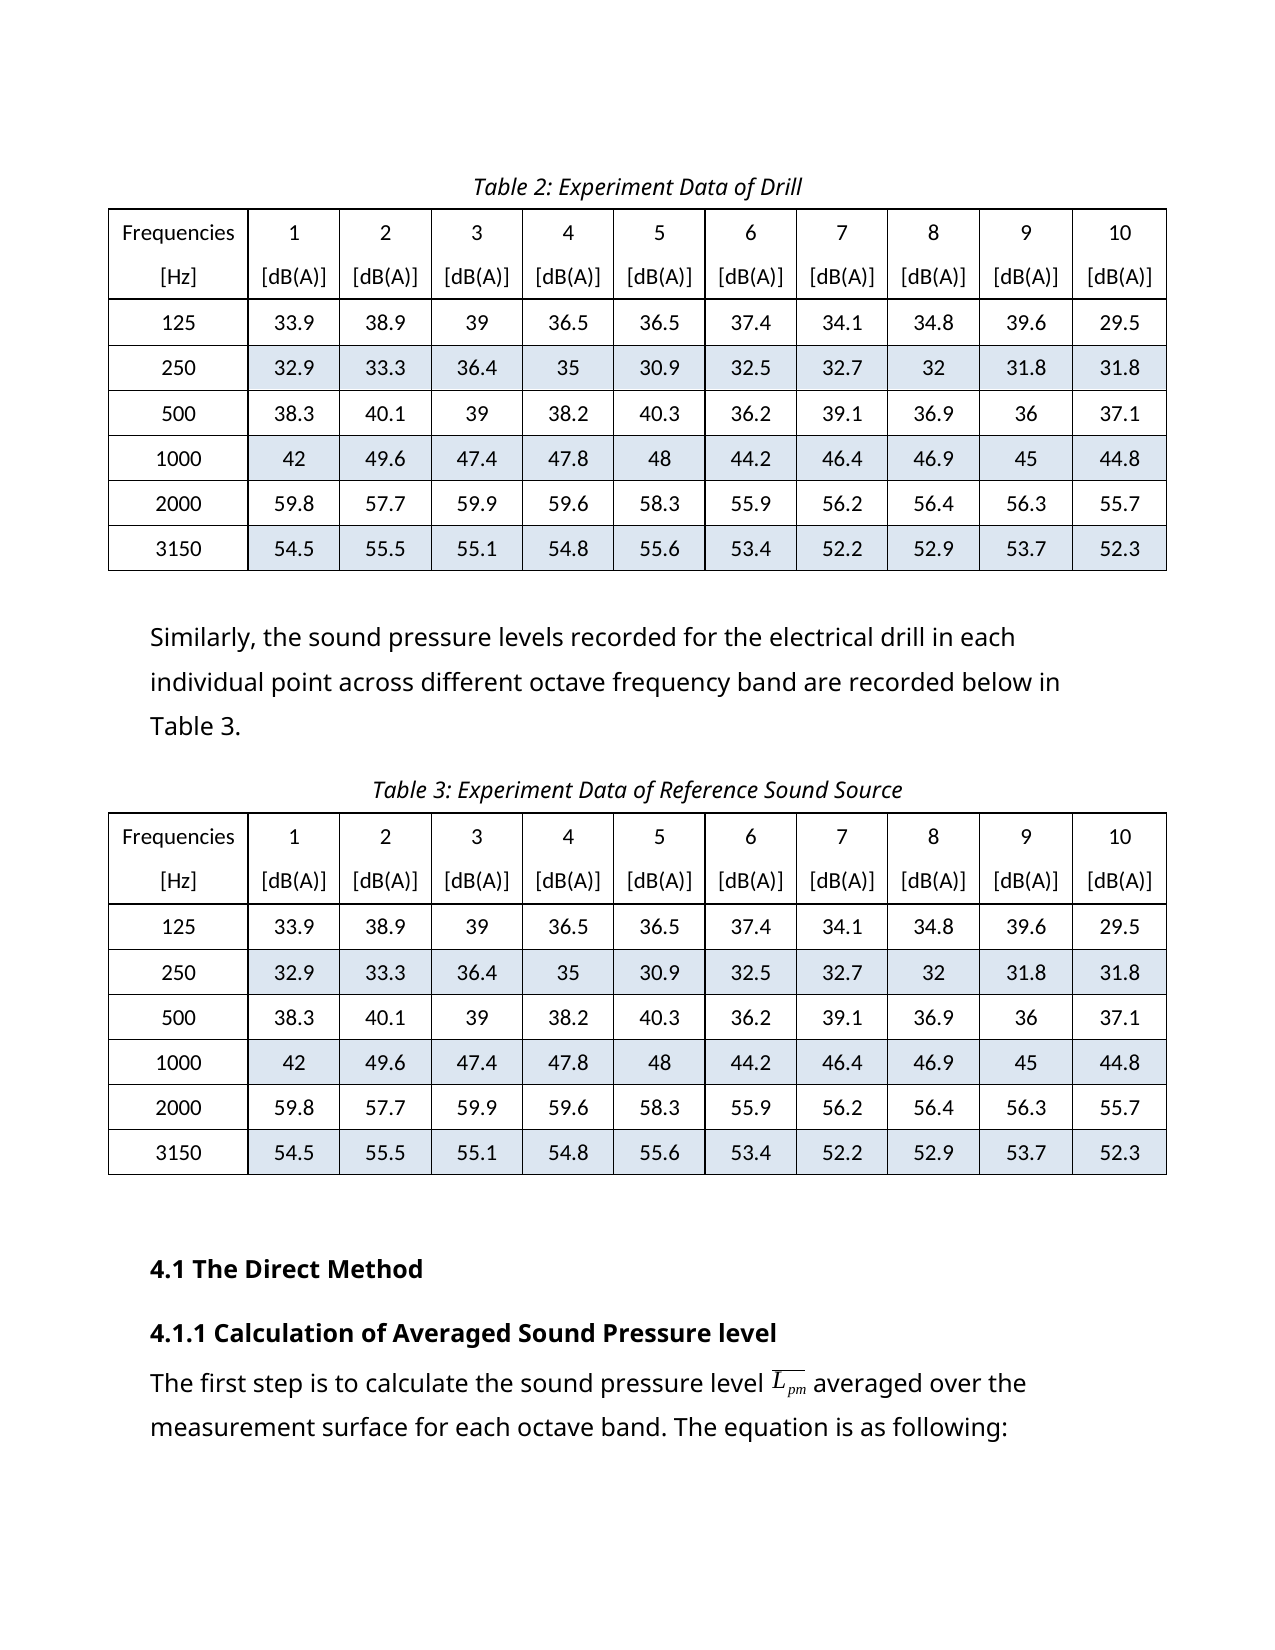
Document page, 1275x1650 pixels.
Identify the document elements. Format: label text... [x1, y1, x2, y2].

table_header 5 [dB(A)] [614, 814, 704, 902]
table_cell 30.9 [614, 346, 704, 389]
table_header 10 [dB(A)] [1073, 210, 1166, 298]
table_cell 42 [249, 436, 339, 480]
table_header 6 [dB(A)] [706, 210, 796, 298]
table_cell 39 [432, 391, 522, 435]
table_header 1 [dB(A)] [249, 814, 339, 902]
table_cell 36 [980, 391, 1072, 435]
table_cell 54.8 [523, 1130, 613, 1174]
table_cell 46.9 [888, 1040, 979, 1084]
table_cell 38.9 [340, 905, 431, 948]
table_cell 500 [109, 995, 247, 1039]
table_cell 32.5 [706, 950, 796, 994]
table_header 3 [dB(A)] [432, 814, 522, 902]
table_cell 52.3 [1073, 1130, 1166, 1174]
table_header 3 [dB(A)] [432, 210, 522, 298]
table_cell 29.5 [1073, 905, 1166, 948]
table_cell 3150 [109, 526, 247, 570]
text Table 3: Experiment Data of Reference Sound Source [150, 768, 1125, 812]
table_cell 40.3 [614, 995, 704, 1039]
table_cell 39.1 [797, 995, 887, 1039]
table_cell 34.8 [888, 300, 979, 344]
table_cell 39 [432, 300, 522, 344]
table_cell 55.7 [1073, 1085, 1166, 1129]
table_cell 31.8 [1073, 346, 1166, 389]
table_cell 52.9 [888, 1130, 979, 1174]
table_header 4 [dB(A)] [523, 814, 613, 902]
table_cell 33.3 [340, 950, 431, 994]
table_cell 44.8 [1073, 1040, 1166, 1084]
table_header 1 [dB(A)] [249, 210, 339, 298]
table_cell 40.1 [340, 995, 431, 1039]
table_cell 59.9 [432, 481, 522, 525]
table_cell 46.4 [797, 436, 887, 480]
table_cell 36.4 [432, 346, 522, 389]
table_cell 55.6 [614, 526, 704, 570]
table_cell 49.6 [340, 1040, 431, 1084]
table_cell 33.9 [249, 300, 339, 344]
table_header 5 [dB(A)] [614, 210, 704, 298]
table_cell 32.9 [249, 346, 339, 389]
table_cell 250 [109, 346, 247, 389]
table_cell 35 [523, 950, 613, 994]
table_cell 55.1 [432, 1130, 522, 1174]
table_cell 125 [109, 905, 247, 948]
table_header Frequencies [Hz] [109, 210, 247, 298]
table_cell 58.3 [614, 1085, 704, 1129]
table_cell 58.3 [614, 481, 704, 525]
table_cell 36.9 [888, 995, 979, 1039]
table_header 4 [dB(A)] [523, 210, 613, 298]
table_cell 36.2 [706, 391, 796, 435]
table_cell 33.9 [249, 905, 339, 948]
table_cell 38.3 [249, 995, 339, 1039]
table_cell 47.4 [432, 1040, 522, 1084]
table_cell 44.2 [706, 1040, 796, 1084]
table_cell 56.4 [888, 481, 979, 525]
table_header 2 [dB(A)] [340, 814, 431, 902]
table_cell 34.1 [797, 300, 887, 344]
table_cell 38.9 [340, 300, 431, 344]
table_cell 55.5 [340, 1130, 431, 1174]
table_cell 59.6 [523, 1085, 613, 1129]
table_cell 57.7 [340, 481, 431, 525]
table_cell 40.3 [614, 391, 704, 435]
table_header 9 [dB(A)] [980, 814, 1072, 902]
table_cell 38.2 [523, 391, 613, 435]
table_cell 500 [109, 391, 247, 435]
table_cell 37.4 [706, 905, 796, 948]
table_cell 44.2 [706, 436, 796, 480]
table_cell 56.2 [797, 1085, 887, 1129]
table_cell 1000 [109, 1040, 247, 1084]
table_cell 34.1 [797, 905, 887, 948]
table_cell 35 [523, 346, 613, 389]
table_cell 36.2 [706, 995, 796, 1039]
table_cell 53.7 [980, 1130, 1072, 1174]
table_cell 31.8 [1073, 950, 1166, 994]
table_cell 32.7 [797, 346, 887, 389]
table_cell 52.2 [797, 1130, 887, 1174]
table_cell 53.4 [706, 526, 796, 570]
table_cell 32.7 [797, 950, 887, 994]
table_cell 39 [432, 905, 522, 948]
table_cell 59.8 [249, 481, 339, 525]
table_cell 55.9 [706, 481, 796, 525]
table_cell 46.9 [888, 436, 979, 480]
table_cell 52.2 [797, 526, 887, 570]
table_cell 46.4 [797, 1040, 887, 1084]
table_header 2 [dB(A)] [340, 210, 431, 298]
table_cell 2000 [109, 1085, 247, 1129]
table_header 10 [dB(A)] [1073, 814, 1166, 902]
table_cell 36 [980, 995, 1072, 1039]
table_cell 56.2 [797, 481, 887, 525]
subtitle 4.1 The Direct Method [150, 1246, 1125, 1290]
table_header 7 [dB(A)] [797, 814, 887, 902]
table_cell 54.5 [249, 1130, 339, 1174]
table_cell 37.1 [1073, 391, 1166, 435]
table_cell 57.7 [340, 1085, 431, 1129]
table_cell 45 [980, 1040, 1072, 1084]
table_cell 36.5 [614, 300, 704, 344]
table_header 7 [dB(A)] [797, 210, 887, 298]
table_cell 37.4 [706, 300, 796, 344]
table_cell 48 [614, 436, 704, 480]
table_header 9 [dB(A)] [980, 210, 1072, 298]
table_header 8 [dB(A)] [888, 210, 979, 298]
table_cell 52.3 [1073, 526, 1166, 570]
table_cell 55.7 [1073, 481, 1166, 525]
table_cell 52.9 [888, 526, 979, 570]
table_cell 39 [432, 995, 522, 1039]
text Similarly, the sound pressure levels recorded for the electrical drill in each individual point across different octave frequency band are recorded below in Table 3. [150, 615, 1125, 747]
table_cell 32.5 [706, 346, 796, 389]
table_cell 48 [614, 1040, 704, 1084]
table_cell 54.5 [249, 526, 339, 570]
table_cell 59.8 [249, 1085, 339, 1129]
table_cell 32 [888, 950, 979, 994]
table_cell 54.8 [523, 526, 613, 570]
table_header 6 [dB(A)] [706, 814, 796, 902]
table_cell 32.9 [249, 950, 339, 994]
table_cell 36.5 [523, 905, 613, 948]
table_cell 55.1 [432, 526, 522, 570]
text The first step is to calculate the sound pressure level averaged over the measurement surface for each octave band. The equation is as following: [150, 1360, 1125, 1448]
table_cell 31.8 [980, 346, 1072, 389]
table_cell 55.5 [340, 526, 431, 570]
table_cell 34.8 [888, 905, 979, 948]
table_cell 53.4 [706, 1130, 796, 1174]
table_cell 59.9 [432, 1085, 522, 1129]
table_cell 59.6 [523, 481, 613, 525]
table_cell 55.6 [614, 1130, 704, 1174]
table_cell 49.6 [340, 436, 431, 480]
table_cell 1000 [109, 436, 247, 480]
subtitle 4.1.1 Calculation of Averaged Sound Pressure level [150, 1311, 1125, 1355]
table_cell 40.1 [340, 391, 431, 435]
table_cell 47.8 [523, 436, 613, 480]
table_cell 3150 [109, 1130, 247, 1174]
table_cell 36.4 [432, 950, 522, 994]
table_cell 39.6 [980, 905, 1072, 948]
table_cell 30.9 [614, 950, 704, 994]
table_cell 37.1 [1073, 995, 1166, 1039]
table_cell 39.1 [797, 391, 887, 435]
table_cell 56.4 [888, 1085, 979, 1129]
table_cell 47.4 [432, 436, 522, 480]
table_cell 32 [888, 346, 979, 389]
table_cell 36.5 [614, 905, 704, 948]
table_cell 53.7 [980, 526, 1072, 570]
table_cell 42 [249, 1040, 339, 1084]
table_cell 44.8 [1073, 436, 1166, 480]
table_cell 56.3 [980, 1085, 1072, 1129]
table_cell 29.5 [1073, 300, 1166, 344]
table_cell 31.8 [980, 950, 1072, 994]
table_cell 47.8 [523, 1040, 613, 1084]
table_cell 36.5 [523, 300, 613, 344]
table_cell 55.9 [706, 1085, 796, 1129]
table_header Frequencies [Hz] [109, 814, 247, 902]
table_cell 38.3 [249, 391, 339, 435]
table_cell 36.9 [888, 391, 979, 435]
table_cell 33.3 [340, 346, 431, 389]
table_cell 56.3 [980, 481, 1072, 525]
table_header 8 [dB(A)] [888, 814, 979, 902]
table_cell 45 [980, 436, 1072, 480]
text Table 2: Experiment Data of Drill [150, 164, 1125, 208]
table_cell 2000 [109, 481, 247, 525]
table_cell 125 [109, 300, 247, 344]
table_cell 38.2 [523, 995, 613, 1039]
table_cell 250 [109, 950, 247, 994]
table_cell 39.6 [980, 300, 1072, 344]
